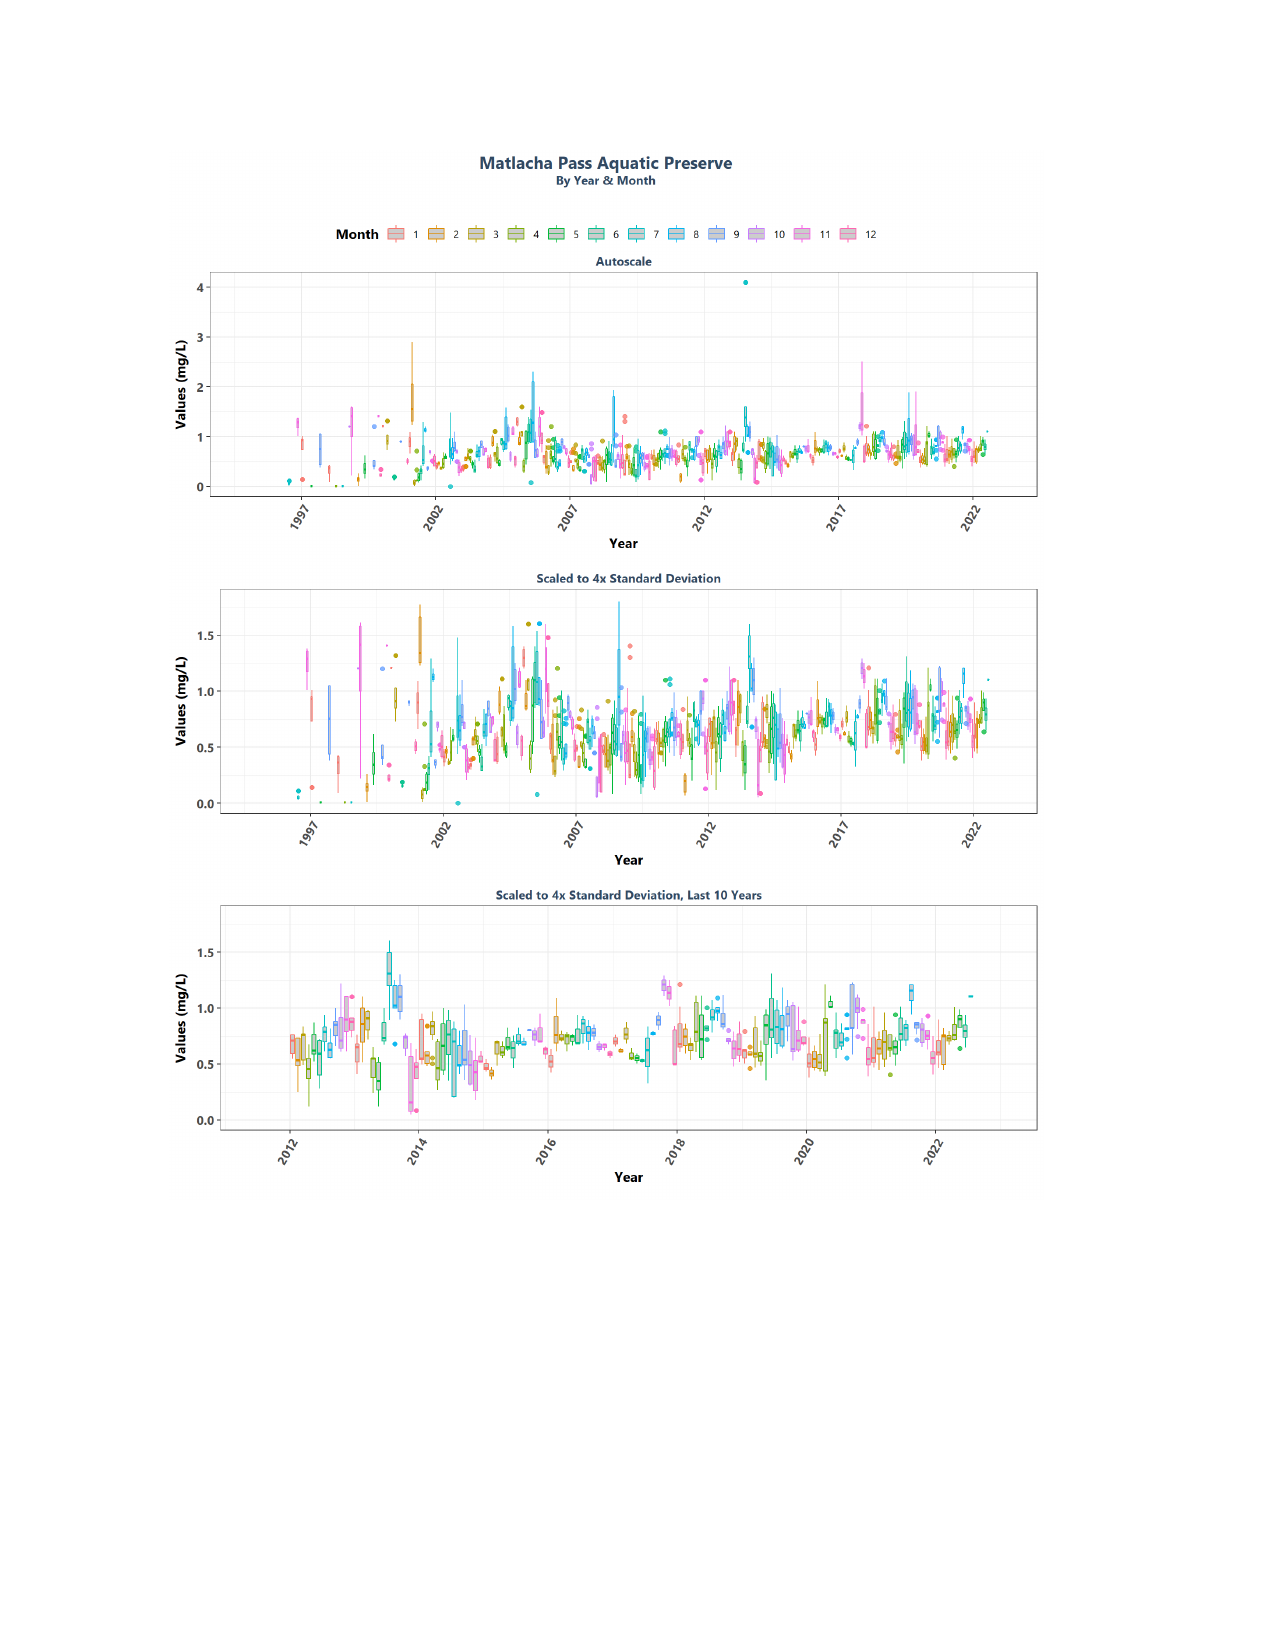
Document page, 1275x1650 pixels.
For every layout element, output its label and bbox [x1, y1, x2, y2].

picture [168, 150, 1044, 1200]
